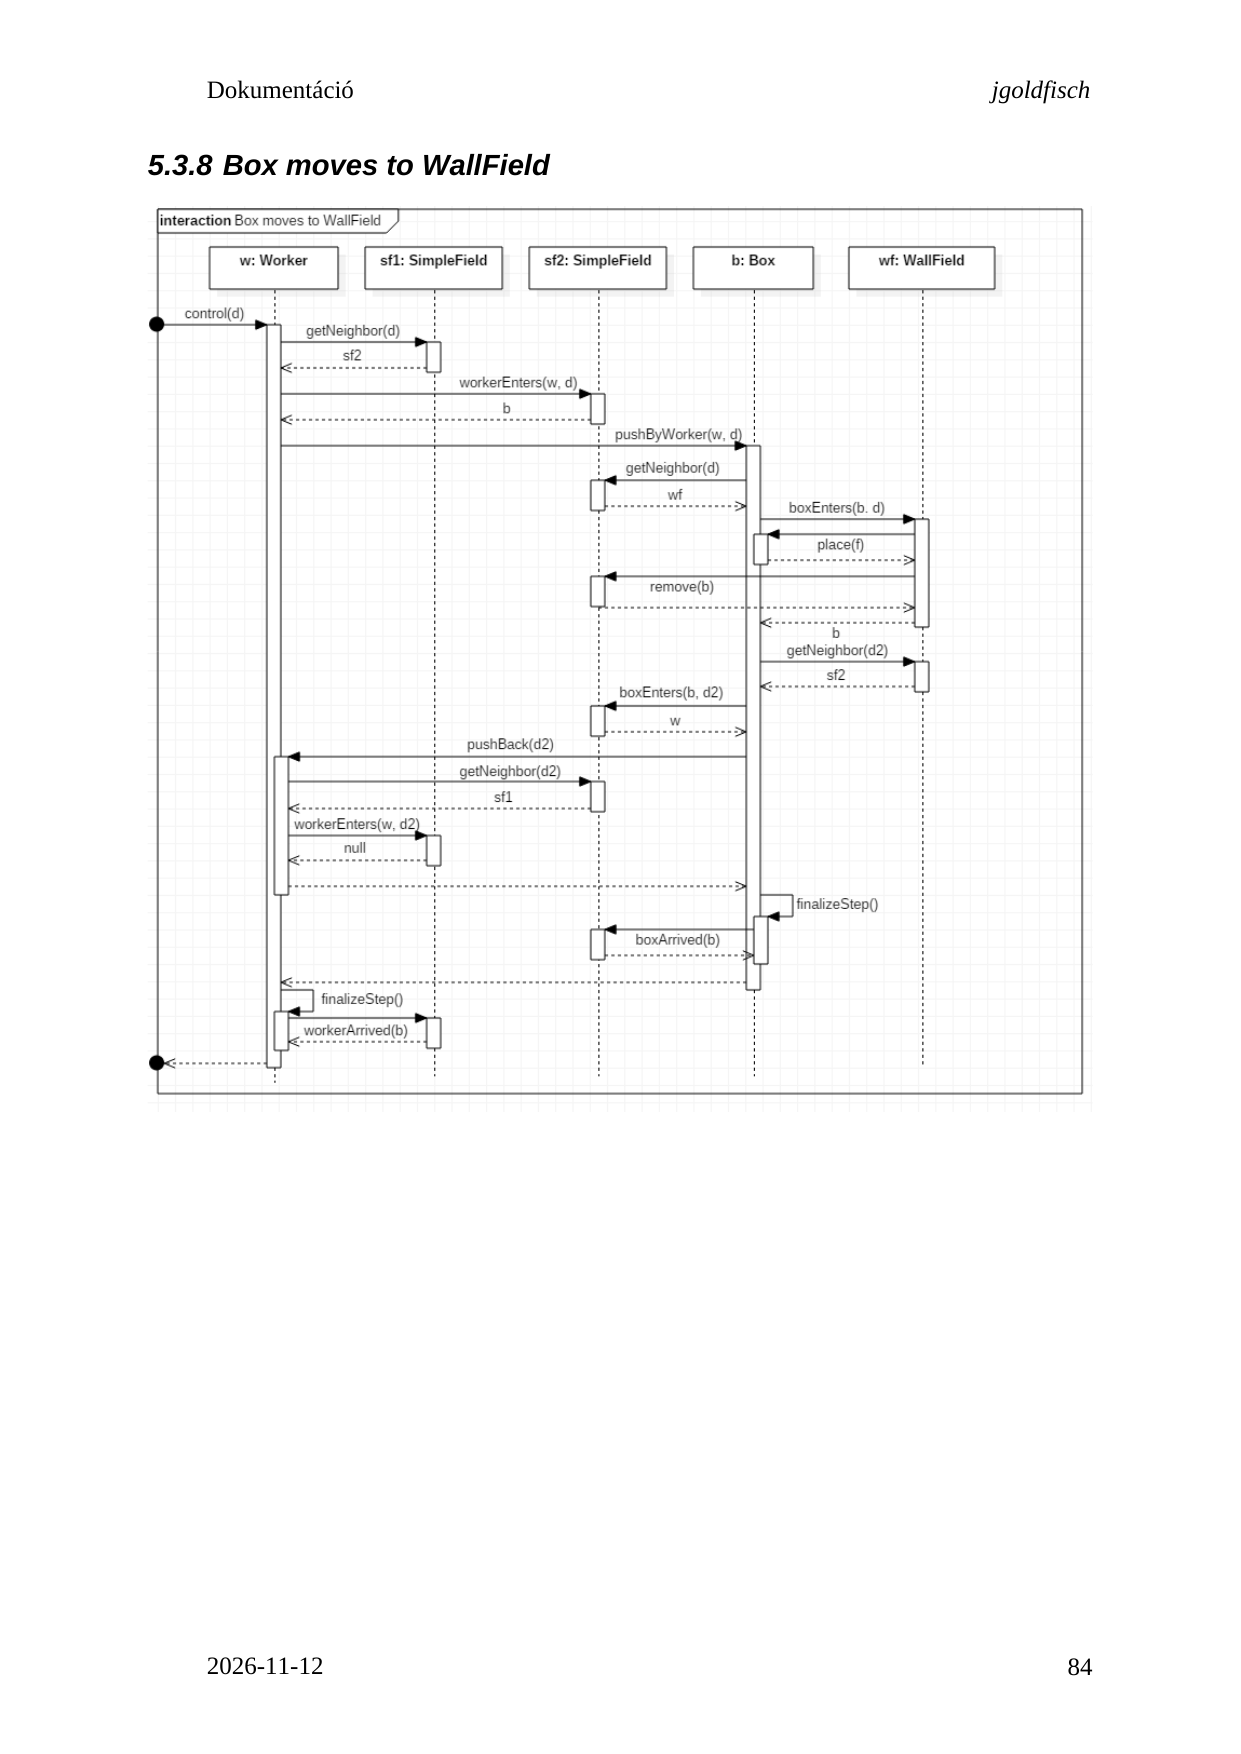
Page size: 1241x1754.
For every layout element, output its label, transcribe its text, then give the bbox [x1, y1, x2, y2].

picture [147, 206, 1093, 1112]
subtitle Box moves to WallField [148, 148, 1093, 181]
